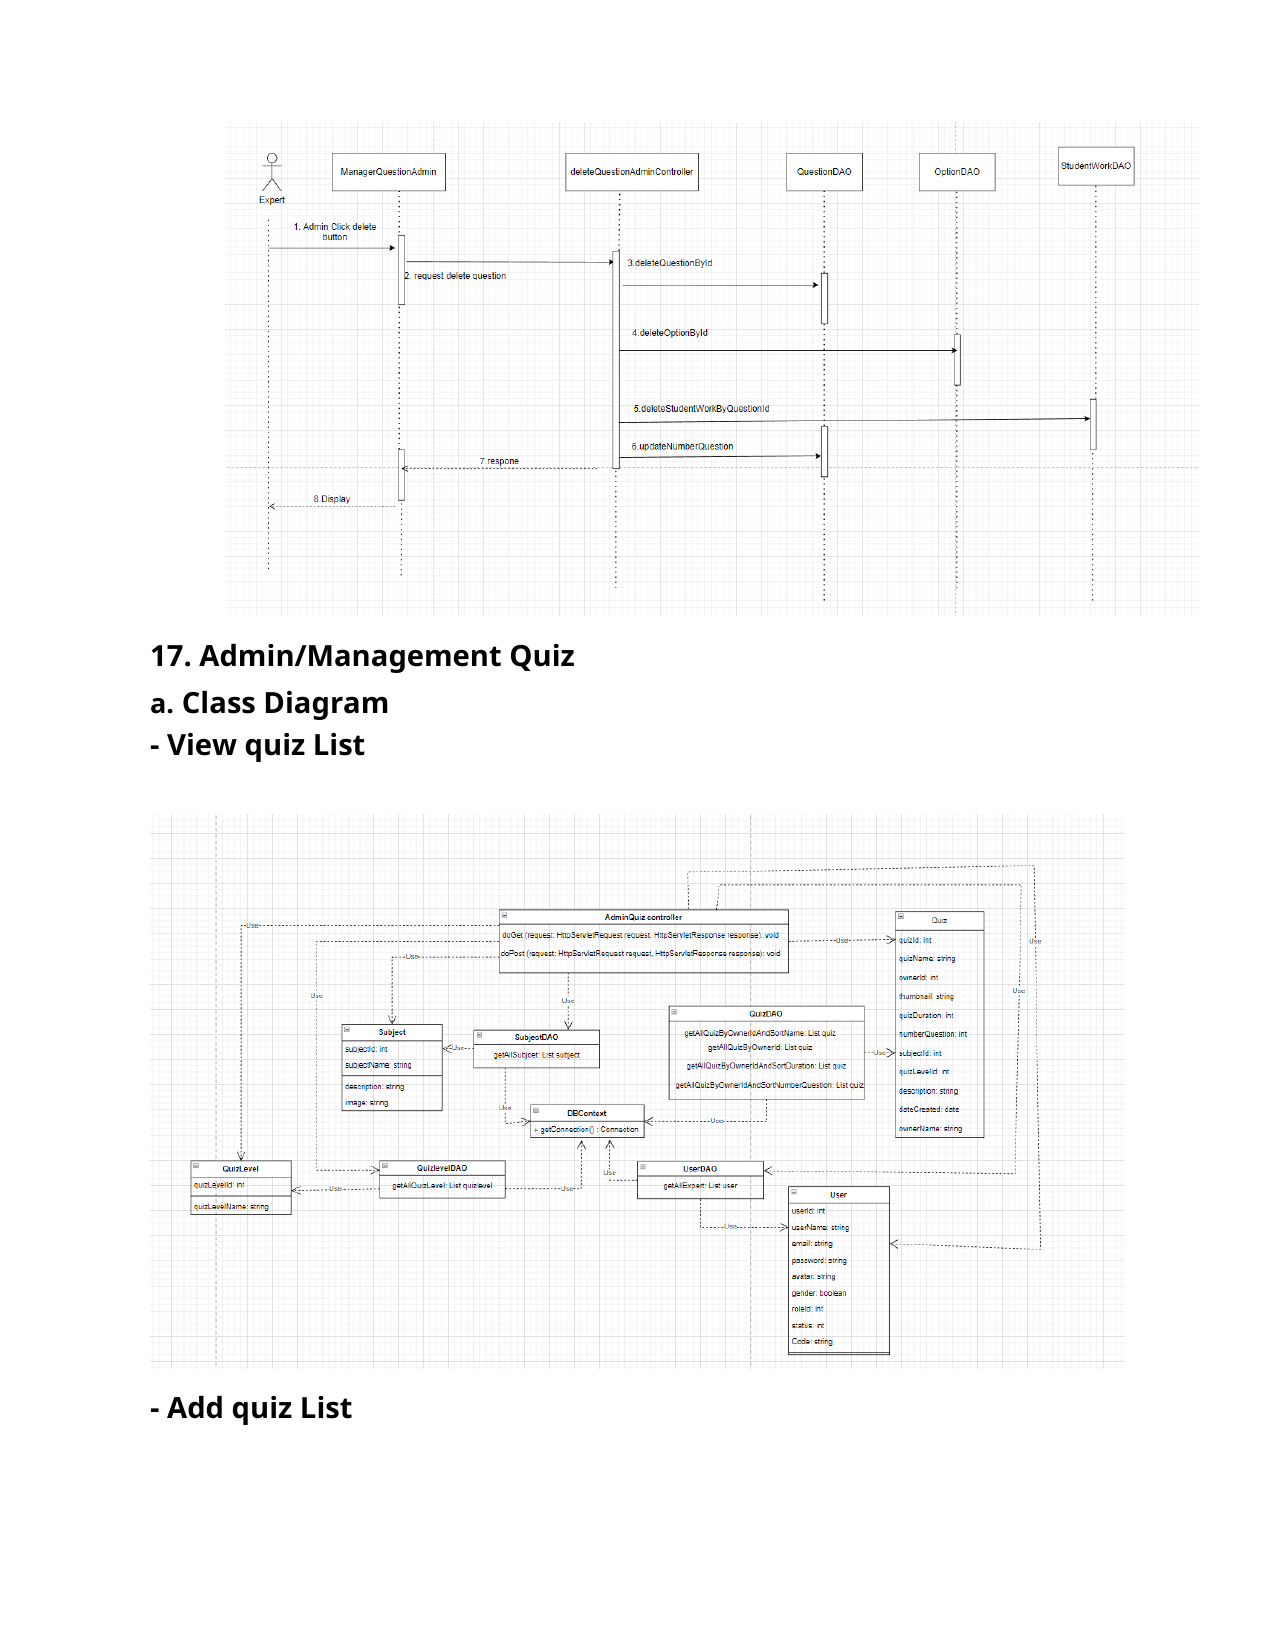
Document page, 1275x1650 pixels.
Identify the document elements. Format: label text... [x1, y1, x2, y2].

subtitle 17. Admin/Management Quiz [150, 635, 1124, 674]
subtitle a. Class Diagram - View quiz List [150, 682, 1124, 764]
picture [225, 122, 1200, 616]
picture [150, 814, 1125, 1369]
subtitle - Add quiz List [150, 1387, 1124, 1427]
